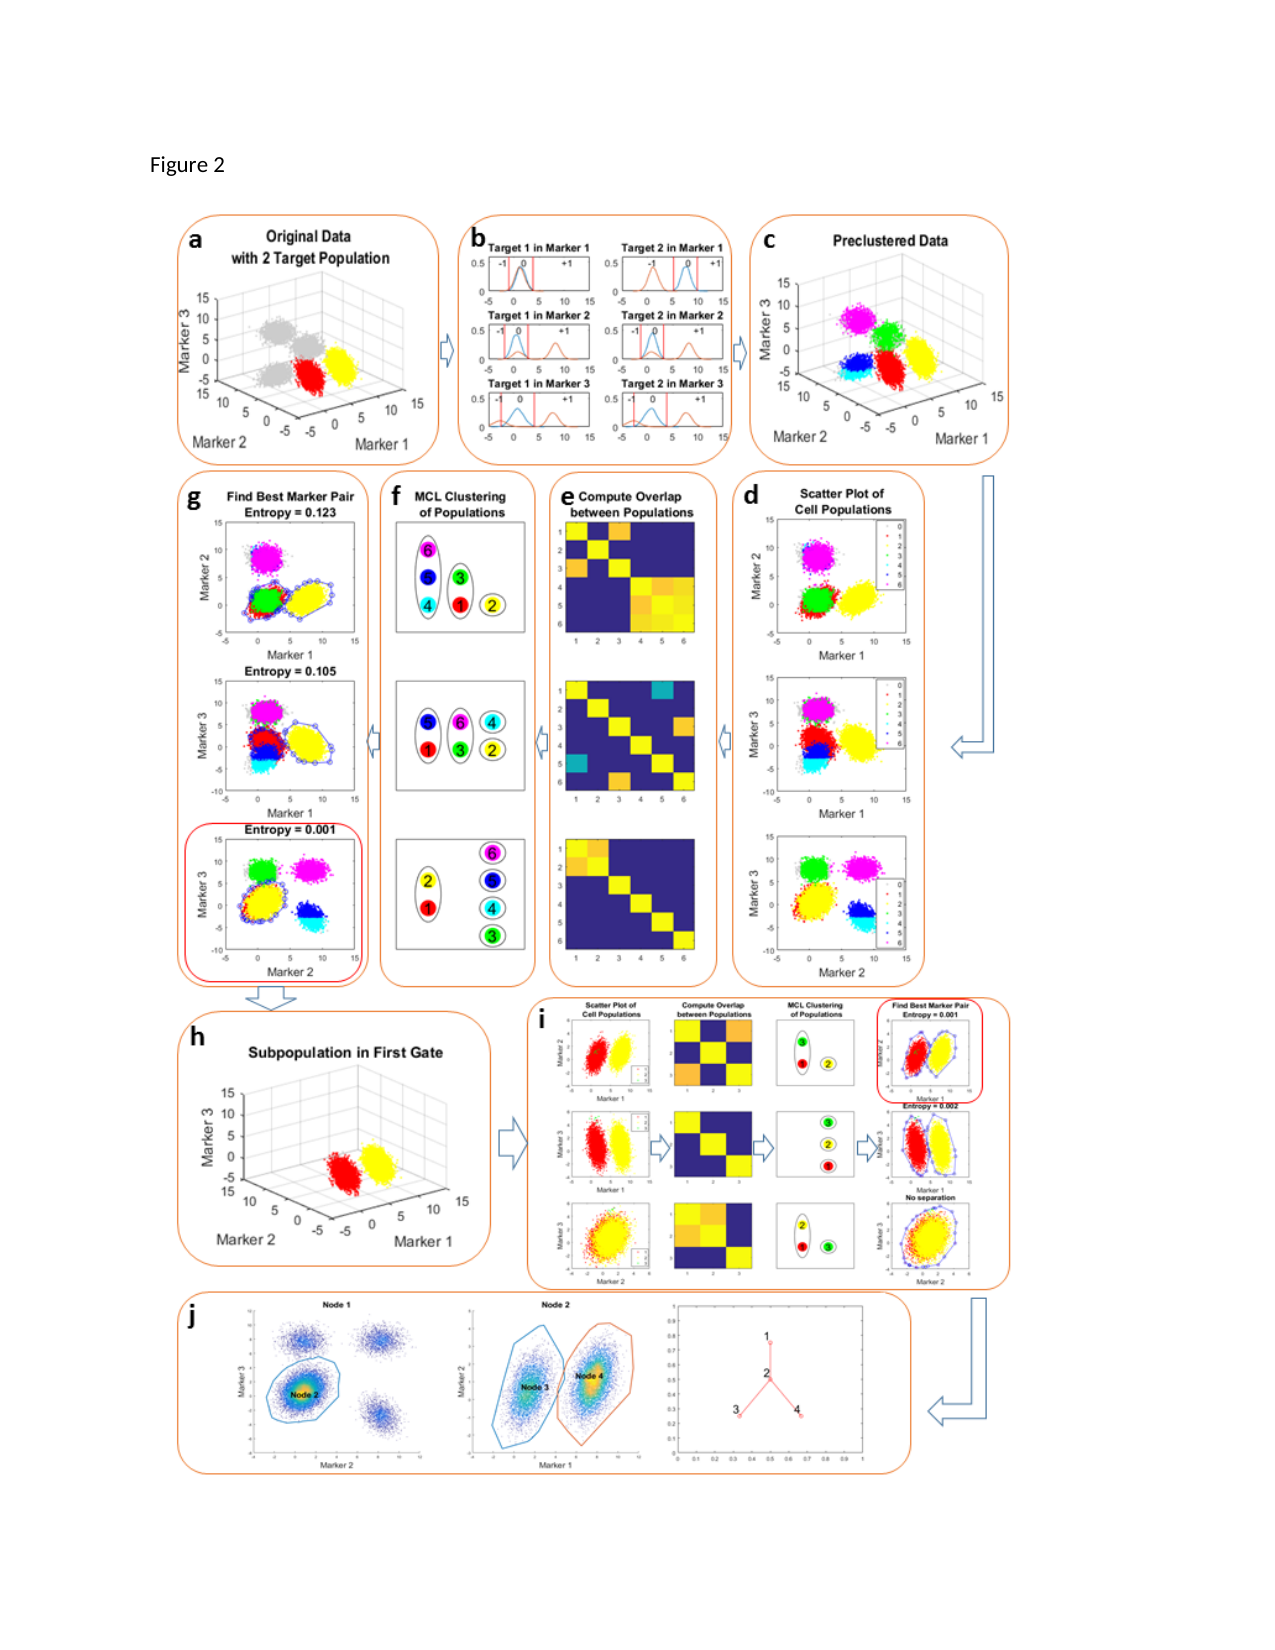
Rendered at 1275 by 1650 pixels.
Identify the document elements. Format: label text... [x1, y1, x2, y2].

picture [150, 196, 1040, 1482]
text Figure 2 [150, 150, 1125, 178]
